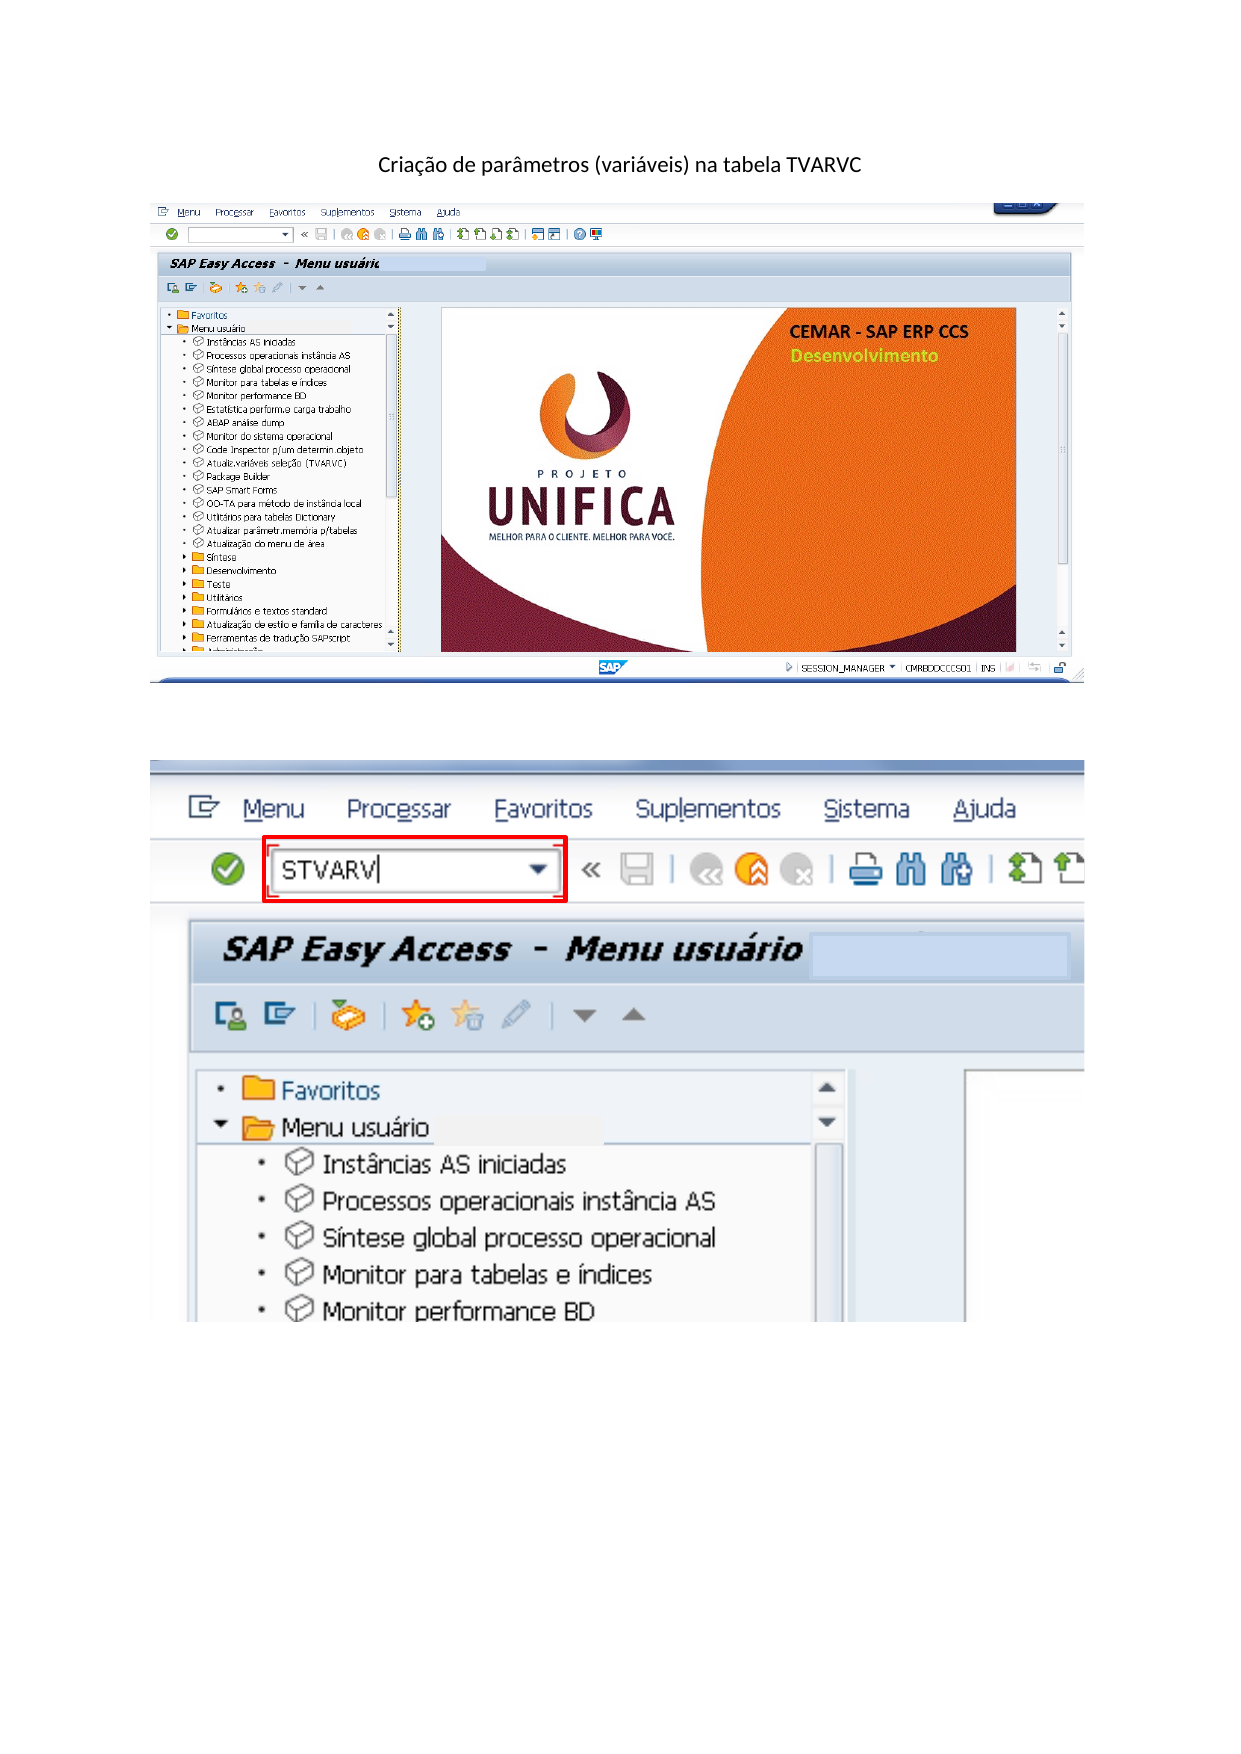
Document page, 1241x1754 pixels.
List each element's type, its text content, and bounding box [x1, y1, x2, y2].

picture [150, 203, 1084, 683]
picture [150, 760, 1085, 1322]
text Criação de parâmetros (variáveis) na tabela TVARVC [150, 150, 1090, 178]
